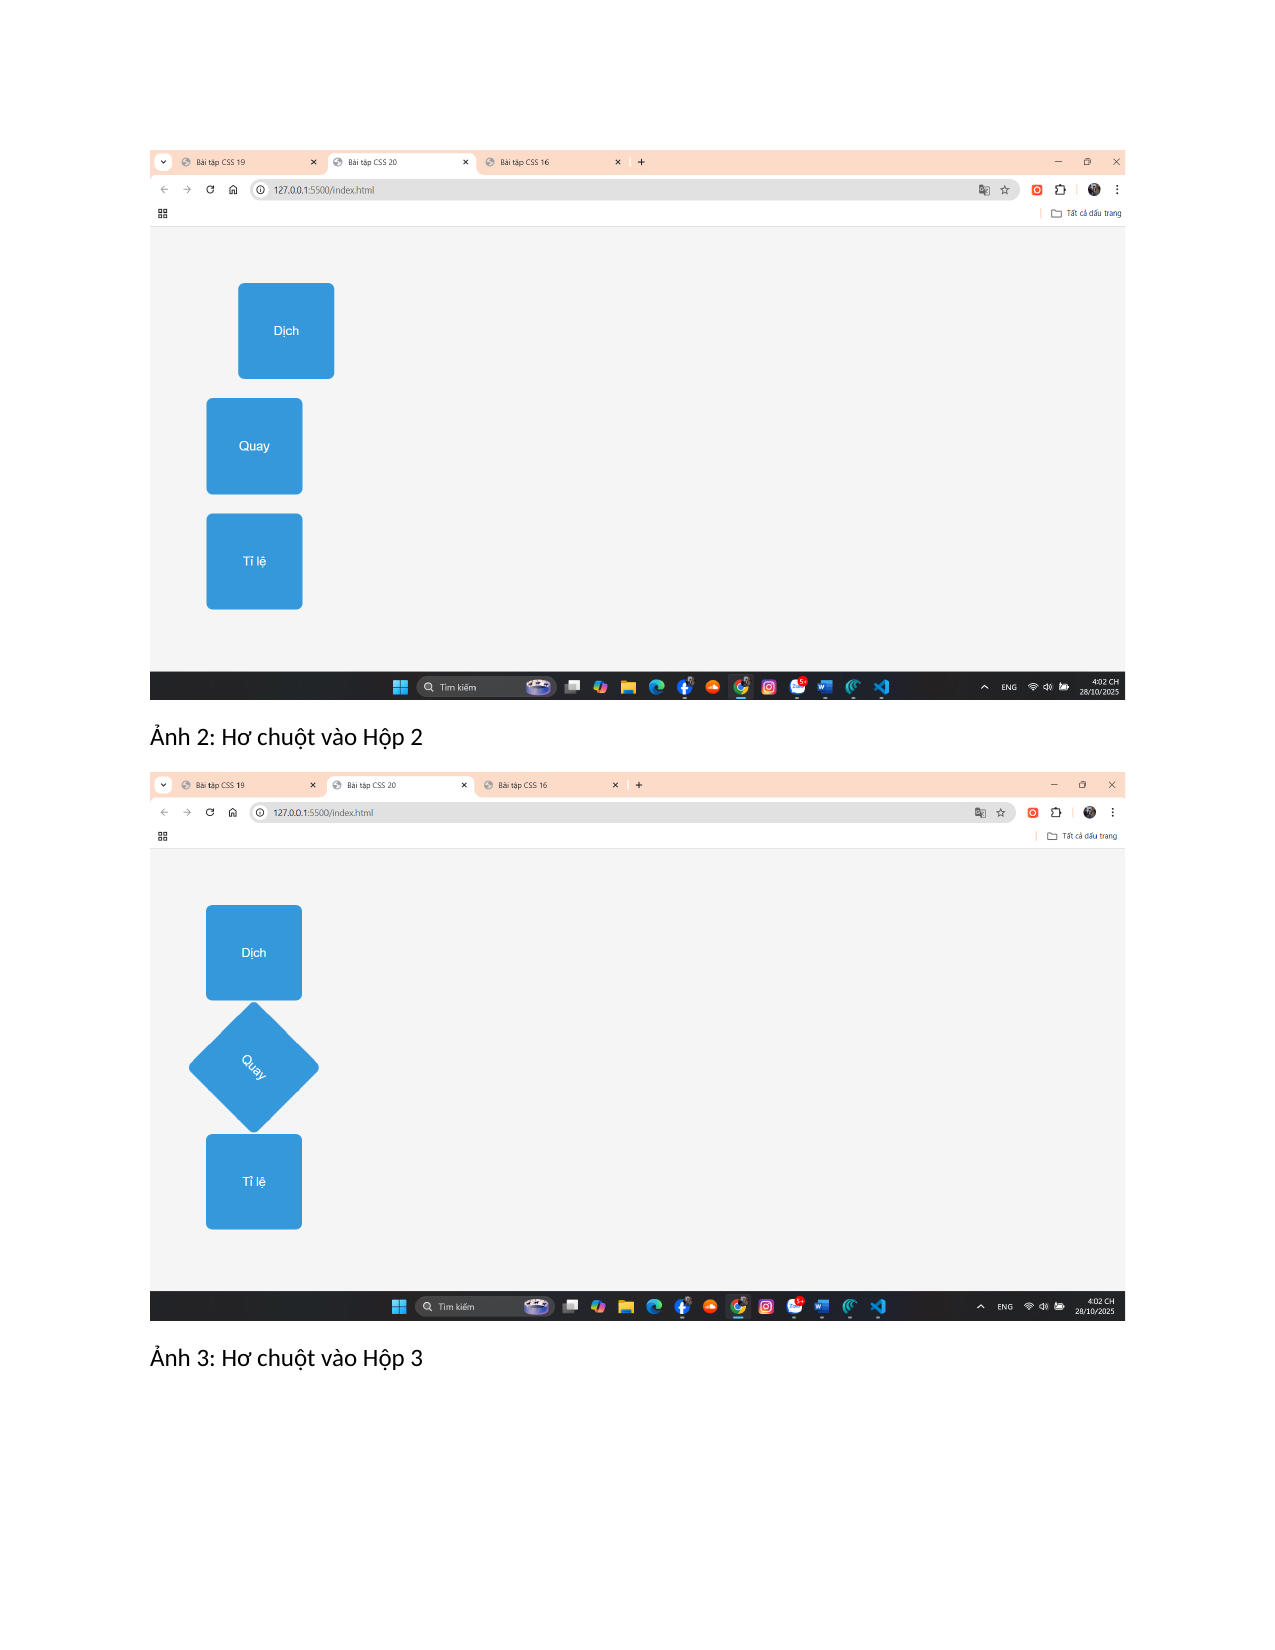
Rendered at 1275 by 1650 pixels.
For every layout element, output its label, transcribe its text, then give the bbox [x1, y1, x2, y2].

text Ảnh 3: Hơ chuột vào Hộp 3 [150, 1342, 1120, 1373]
picture [150, 772, 1125, 1321]
text Ảnh 2: Hơ chuột vào Hộp 2 [150, 721, 1120, 751]
picture [150, 150, 1125, 700]
